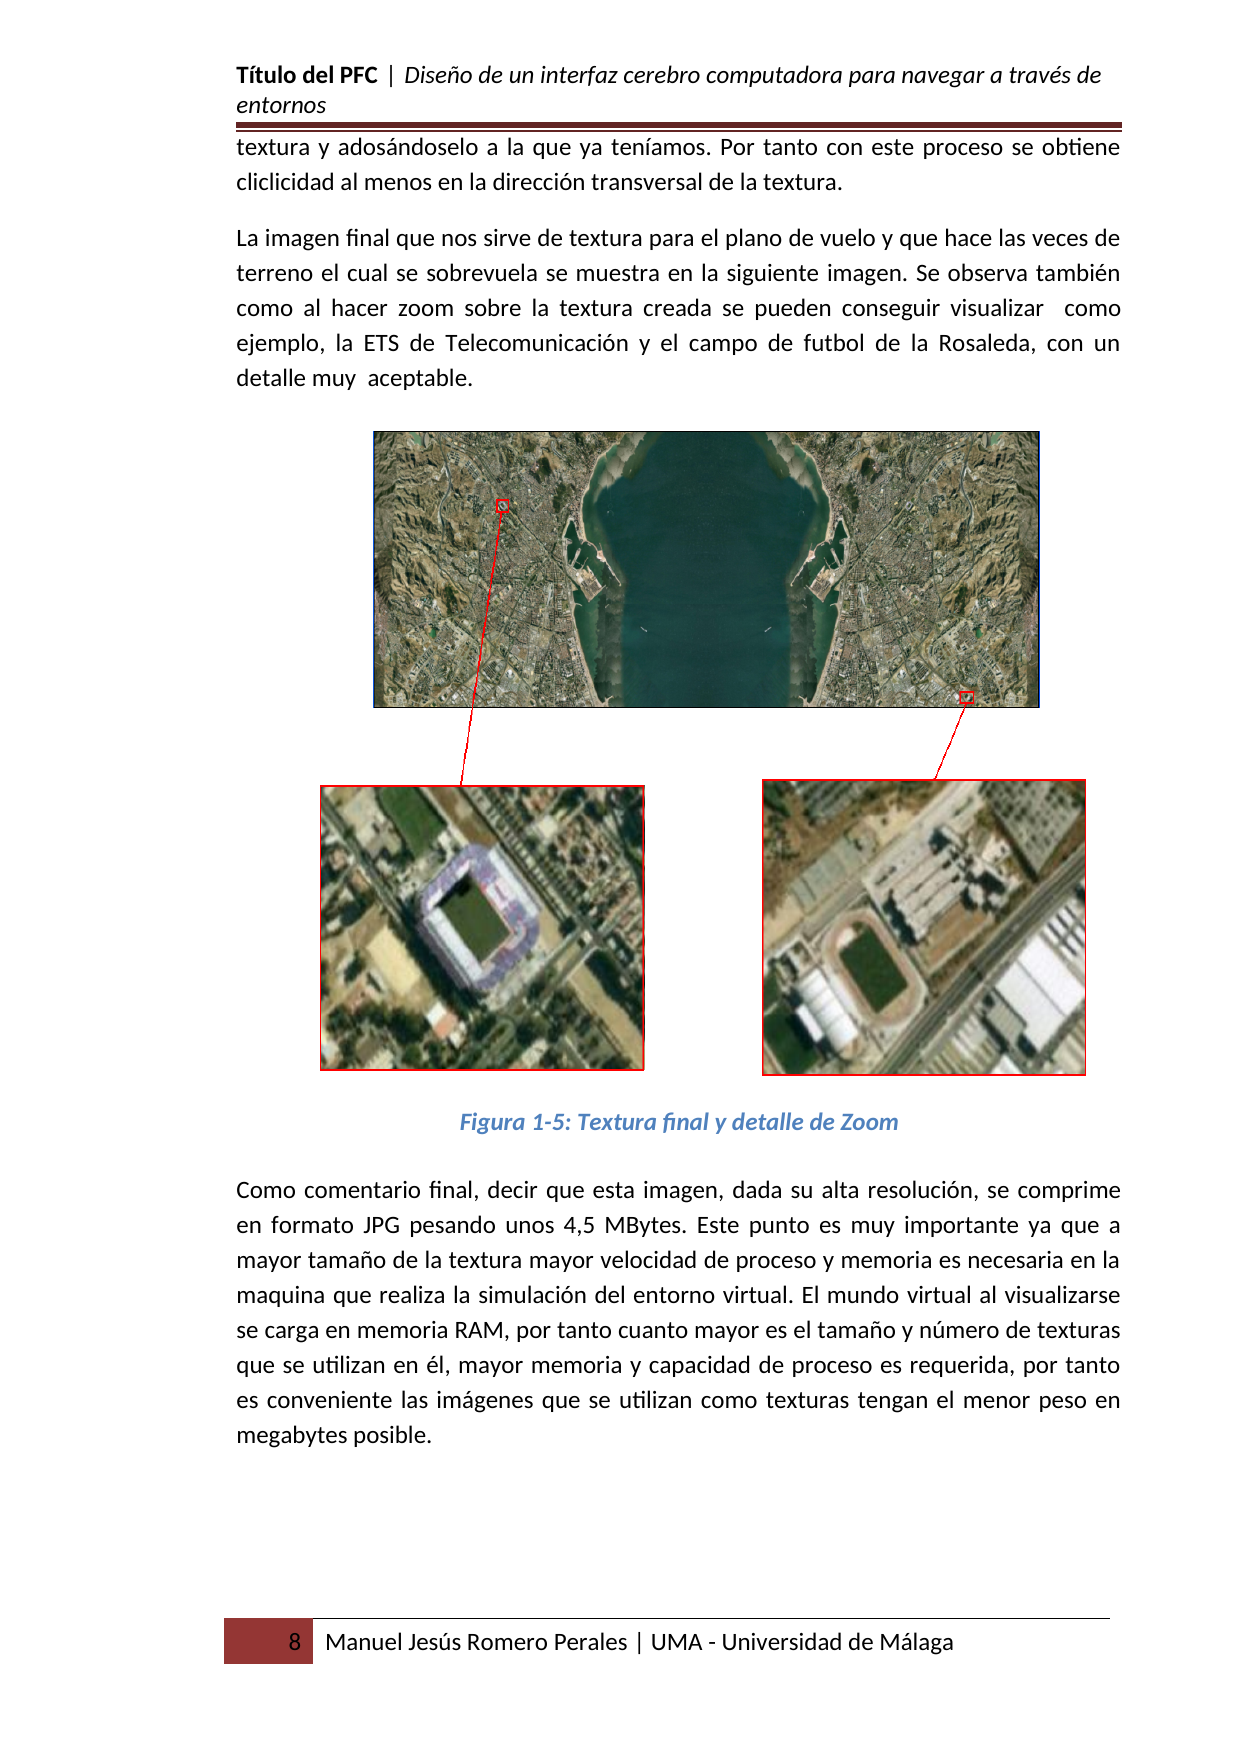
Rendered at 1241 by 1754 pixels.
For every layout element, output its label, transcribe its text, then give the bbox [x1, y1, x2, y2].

text Como comentario final, decir que esta imagen, dada su alta resolución, se comprime en formato JPG pesando unos 4,5 MBytes. Este punto es muy importante ya que a mayor tamaño de la textura mayor velocidad de proceso y memoria es necesaria en la maquina que realiza la simulación del entorno virtual. El mundo virtual al visualizarse se carga en memoria RAM, por tanto cuanto mayor es el tamaño y número de texturas que se utilizan en él, mayor memoria y capacidad de proceso es requerida, por tanto es conveniente las imágenes que se utilizan como texturas tengan el menor peso en megabytes posible. [236, 1174, 1122, 1449]
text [236, 132, 1122, 197]
picture [236, 418, 1169, 1081]
text La imagen final que nos sirve de textura para el plano de vuelo y que hace las veces de terreno el cual se sobrevuela se muestra en la siguiente imagen. Se observa también como al hacer zoom sobre la textura creada se pueden conseguir visualizar como ejemplo, la ETS de Telecomunicación y el campo de futbol de la Rosaleda, con un detalle muy aceptable. [236, 222, 1122, 393]
